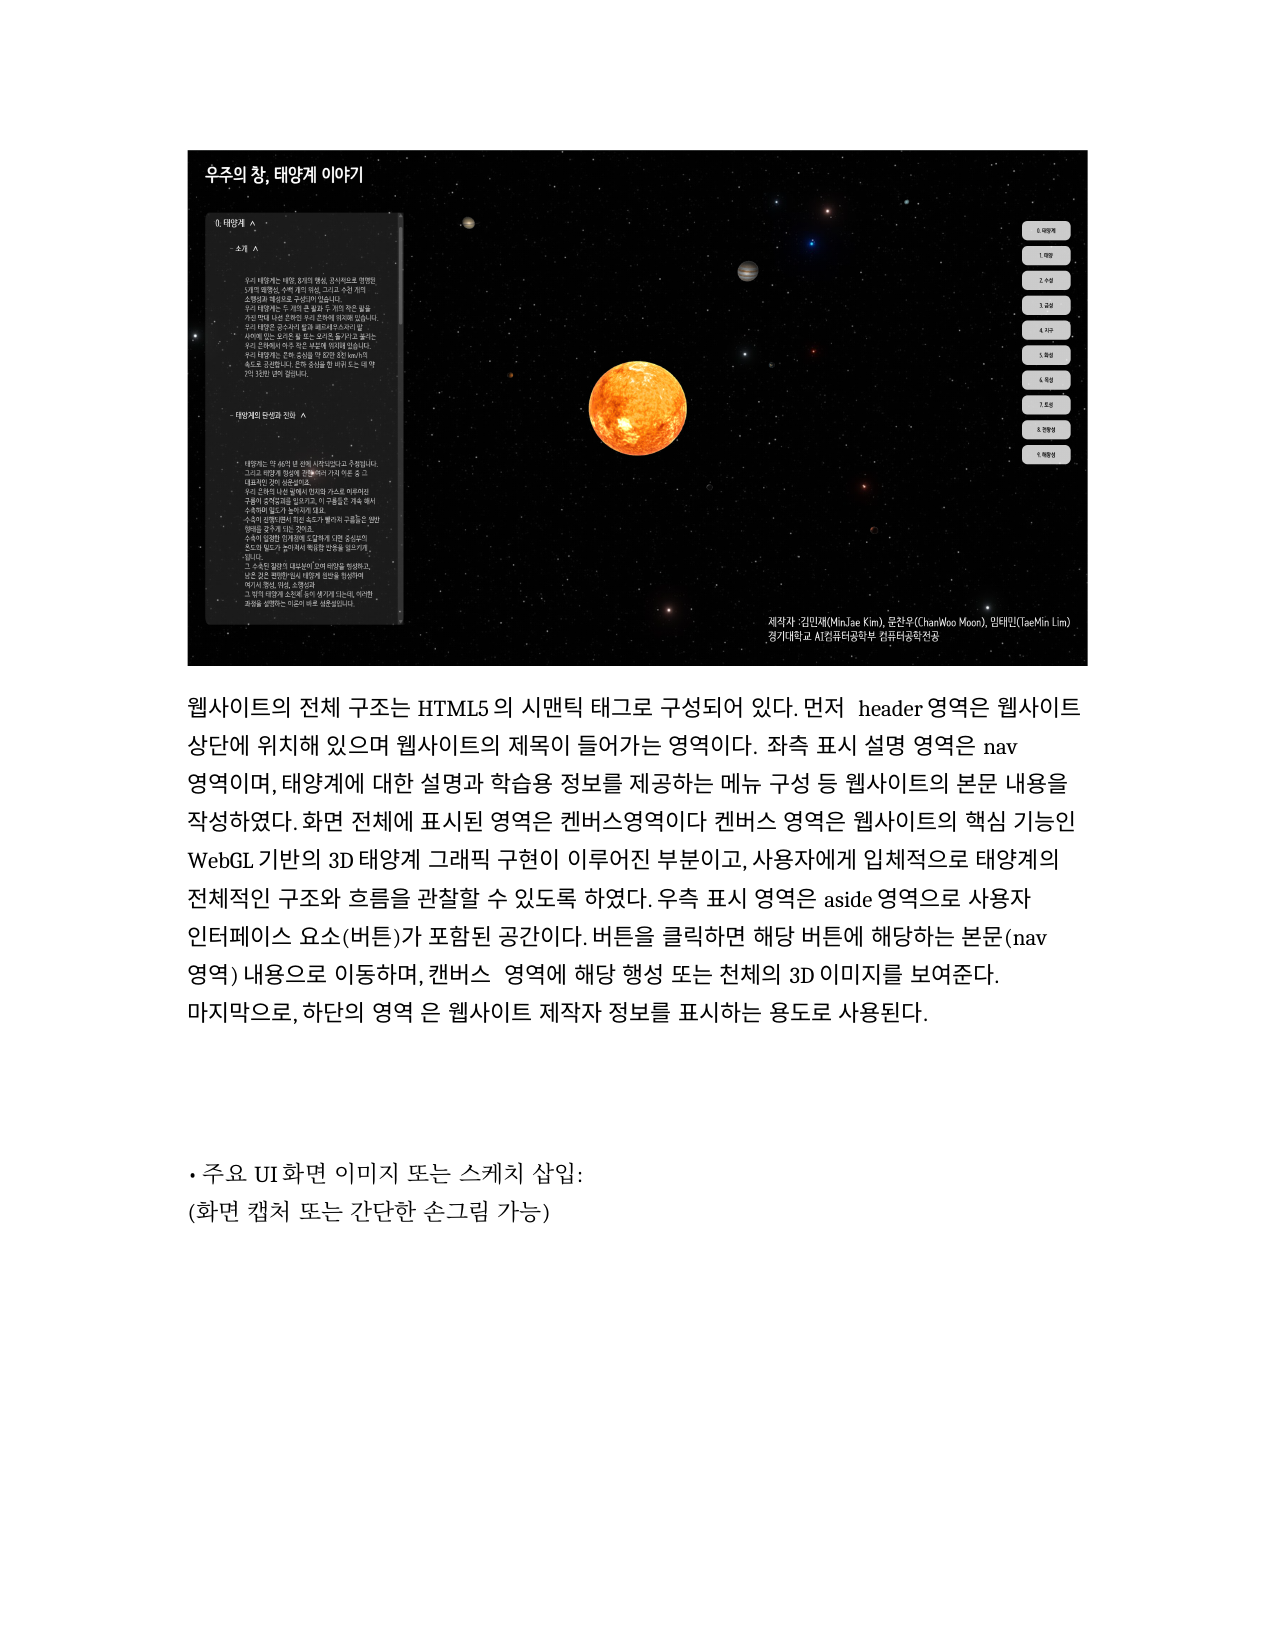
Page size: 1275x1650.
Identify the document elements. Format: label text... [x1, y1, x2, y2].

picture [187, 150, 1088, 666]
text 웹사이트의 전체 구조는 HTML5의 시맨틱 태그로 구성되어 있다. 먼저 header 영역은 웹사이트 상단에 위치해 있으며 웹사이트의 제목이 들어가는 영역이다. 좌측 표시 설명 영역은 nav 영역이며, 태양계에 대한 설명과 학습용 정보를 제공하는 메뉴 구성 등 웹사이트의 본문 내용을 작성하였다. 화면 전체에 표시된 영역은 켄버스영역이다 켄버스 영역은 웹사이트의 핵심 기능인 WebGL 기반의 3D 태양계 그래픽 구현이 이루어진 부분이고, 사용자에게 입체적으로 태양계의 전체적인 구조와 흐름을 관찰할 수 있도록 하였다. 우측 표시 영역은 aside 영역으로 사용자 인터페이스 요소(버튼)가 포함된 공간이다. 버튼을 클릭하면 해당 버튼에 해당하는 본문(nav 영역) 내용으로 이동하며, 캔버스 영역에 해당 행성 또는 천체의 3D 이미지를 보여준다. 마지막으로, 하단의 영역 은 웹사이트 제작자 정보를 표시하는 용도로 사용된다. [187, 690, 1087, 1028]
text • 주요 UI 화면 이미지 또는 스케치 삽입: (화면 캡처 또는 간단한 손그림 가능) [187, 1156, 1087, 1227]
